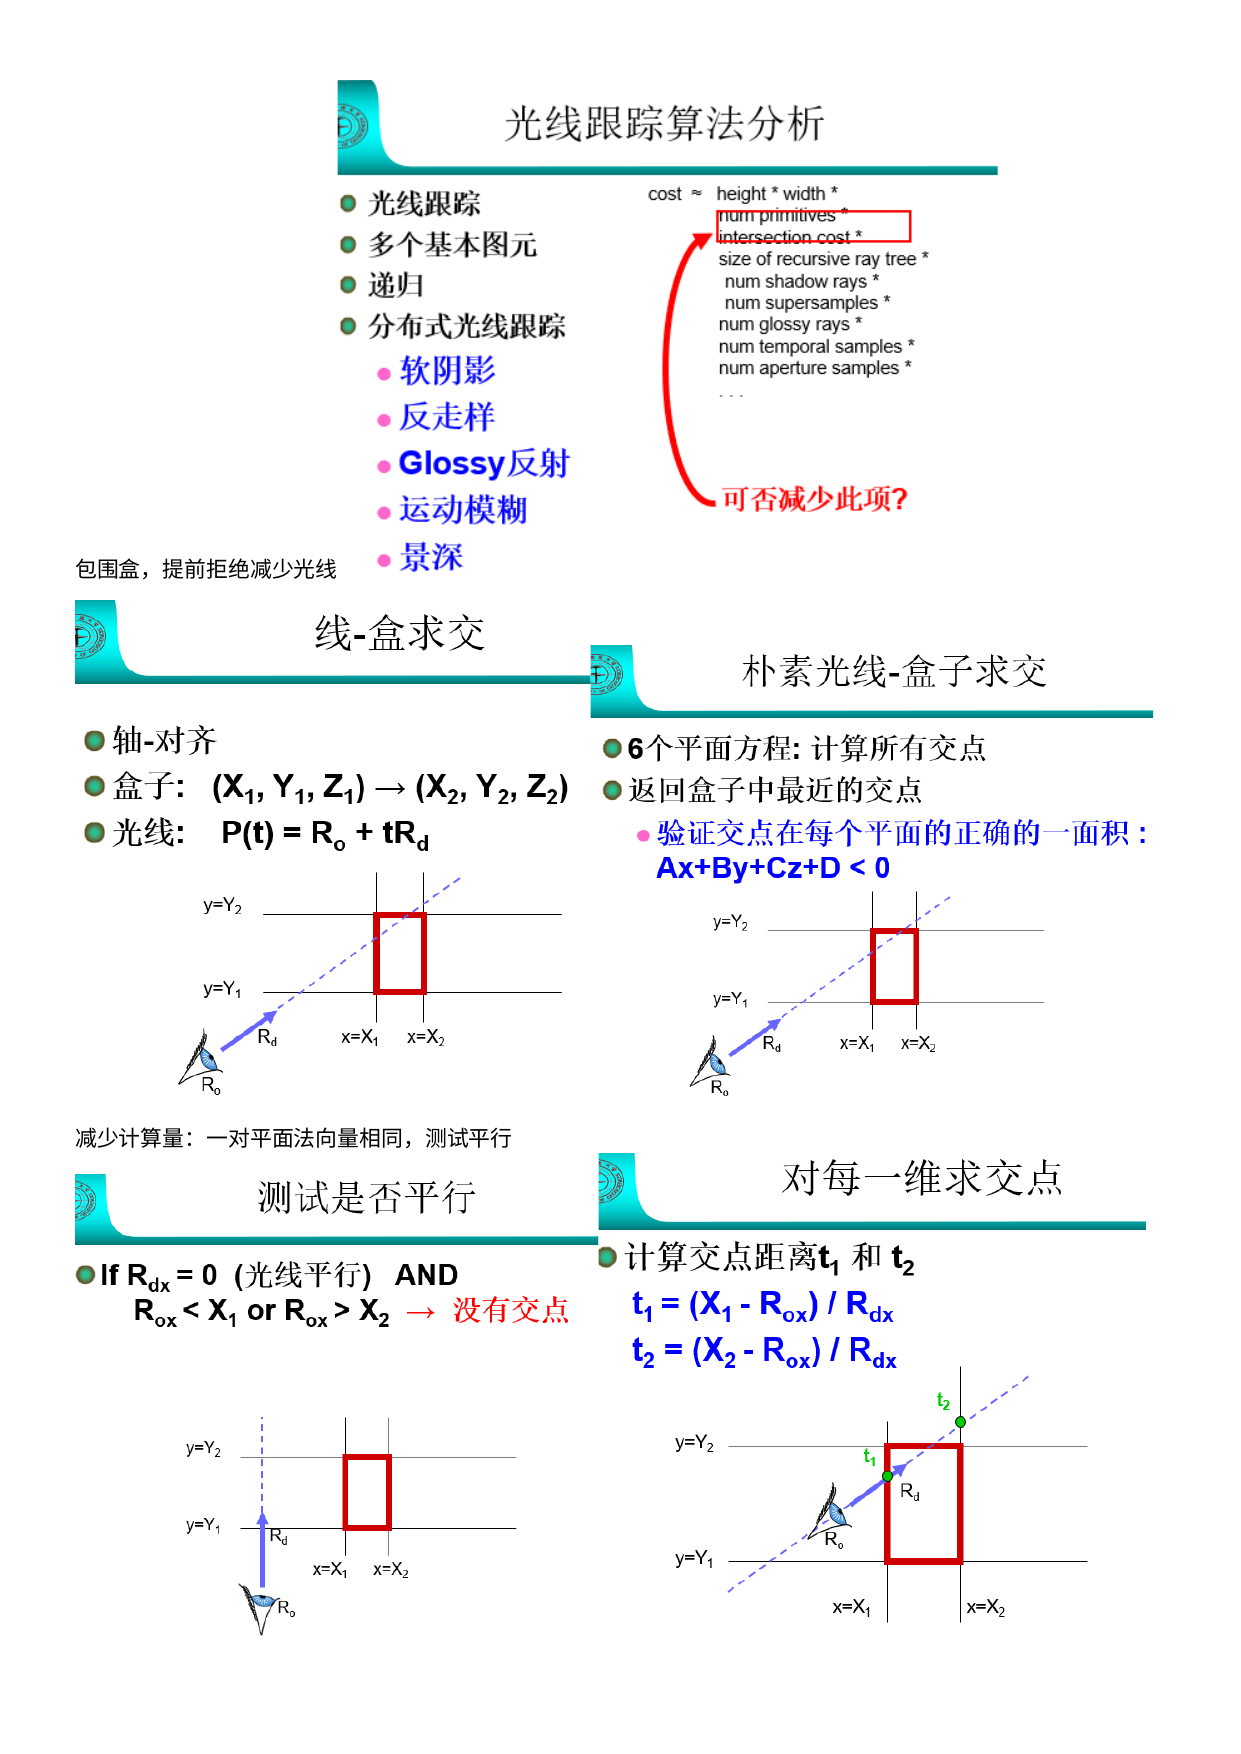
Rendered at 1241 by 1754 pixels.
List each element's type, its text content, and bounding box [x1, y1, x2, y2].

picture [75, 1153, 1146, 1643]
picture [75, 600, 1154, 1096]
picture [337, 80, 998, 577]
text 减少计算量：一对平面法向量相同，测试平行 [75, 1121, 1165, 1153]
